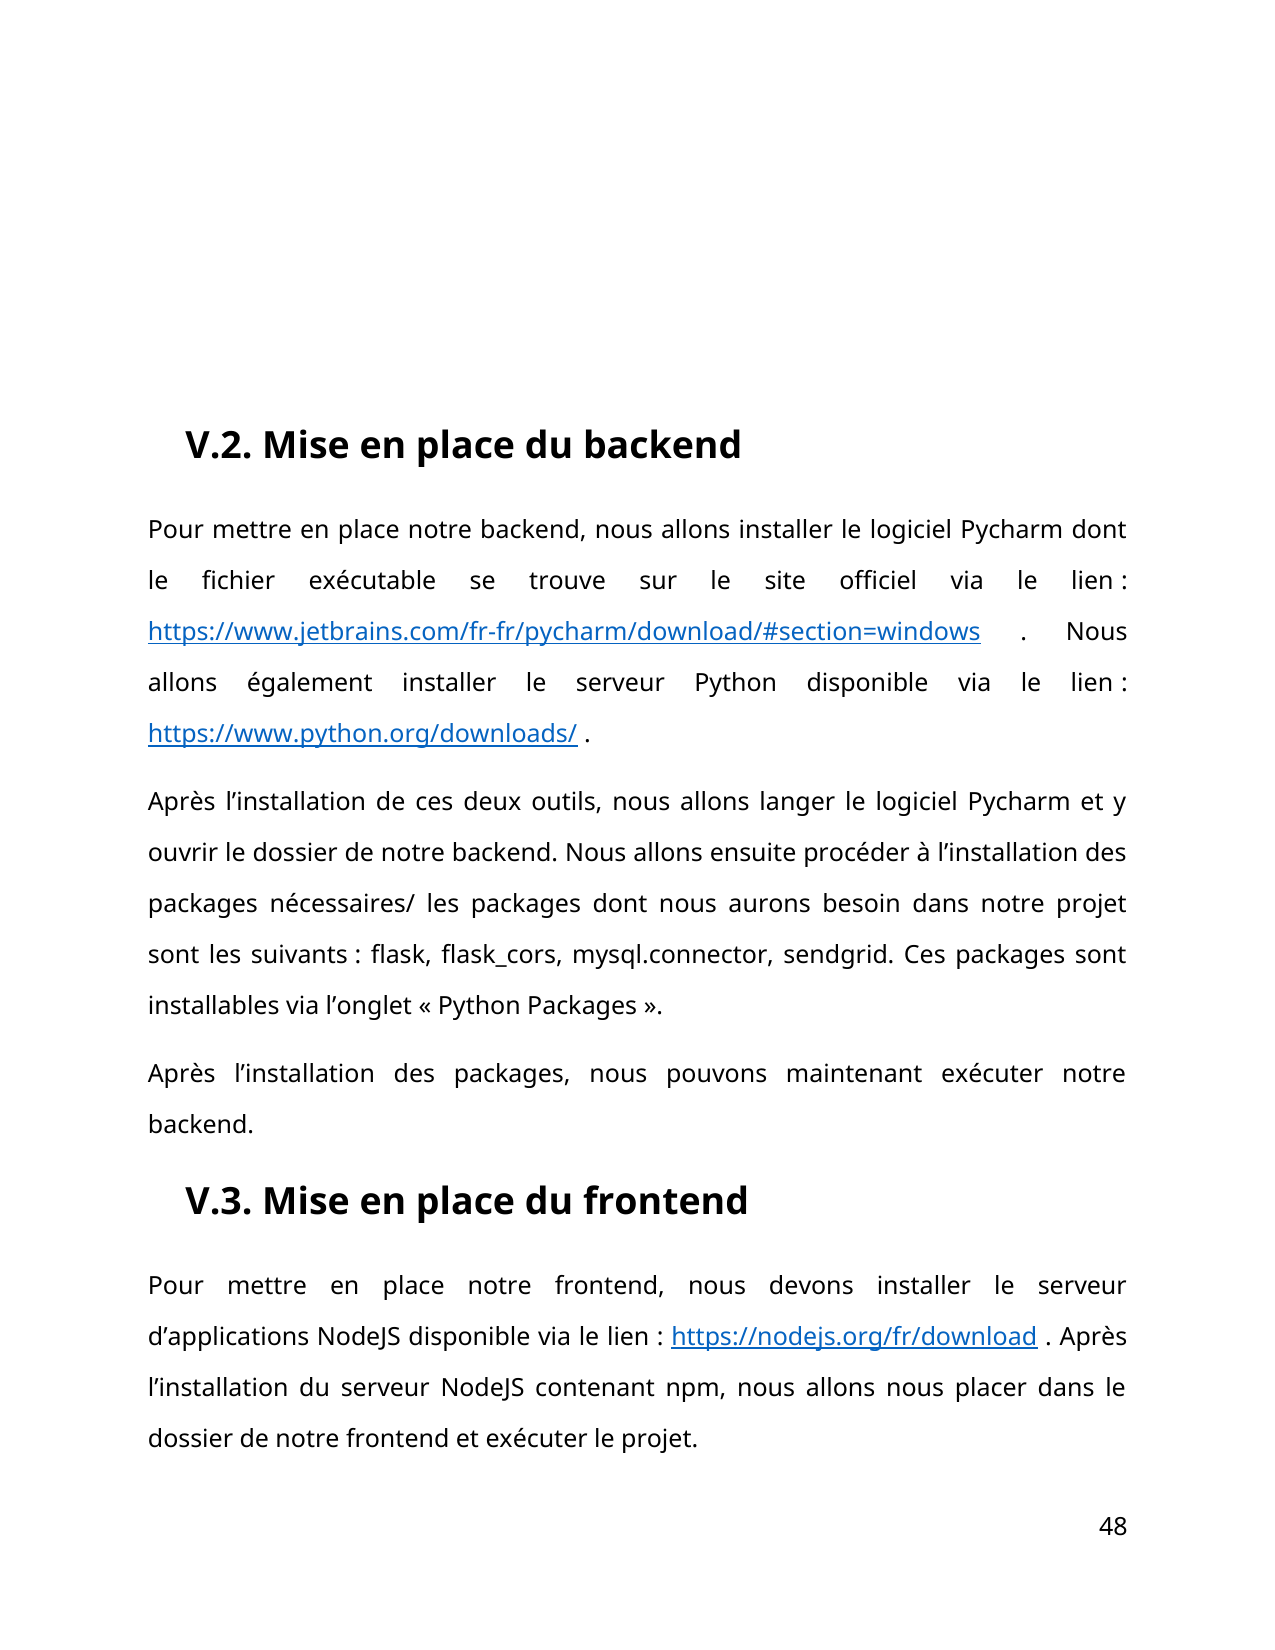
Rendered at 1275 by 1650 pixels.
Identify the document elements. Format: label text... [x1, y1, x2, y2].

text Pour mettre en place notre frontend, nous devons installer le serveur d’applications NodeJS disponible via le lien : https://nodejs.org/fr/download . Après l’installation du serveur NodeJS contenant npm, nous allons nous placer dans le dossier de notre frontend et exécuter le projet. [148, 1267, 1127, 1454]
subtitle V.2. Mise en place du backend [185, 418, 1127, 469]
text Pour mettre en place notre backend, nous allons installer le logiciel Pycharm dont le fichier exécutable se trouve sur le site officiel via le lien : https://www.jetbrains.com/fr-fr/pycharm/download/#section=windows . Nous allons également installer le serveur Python disponible via le lien : https://www.python.org/downloads/ . [148, 512, 1127, 750]
text Après l’installation de ces deux outils, nous allons langer le logiciel Pycharm et y ouvrir le dossier de notre backend. Nous allons ensuite procéder à l’installation des packages nécessaires/ les packages dont nous aurons besoin dans notre projet sont les suivants : flask, flask_cors, mysql.connector, sendgrid. Ces packages sont installables via l’onglet « Python Packages ». [148, 783, 1127, 1022]
subtitle V.3. Mise en place du frontend [185, 1174, 1127, 1225]
text Après l’installation des packages, nous pouvons maintenant exécuter notre backend. [148, 1055, 1127, 1141]
